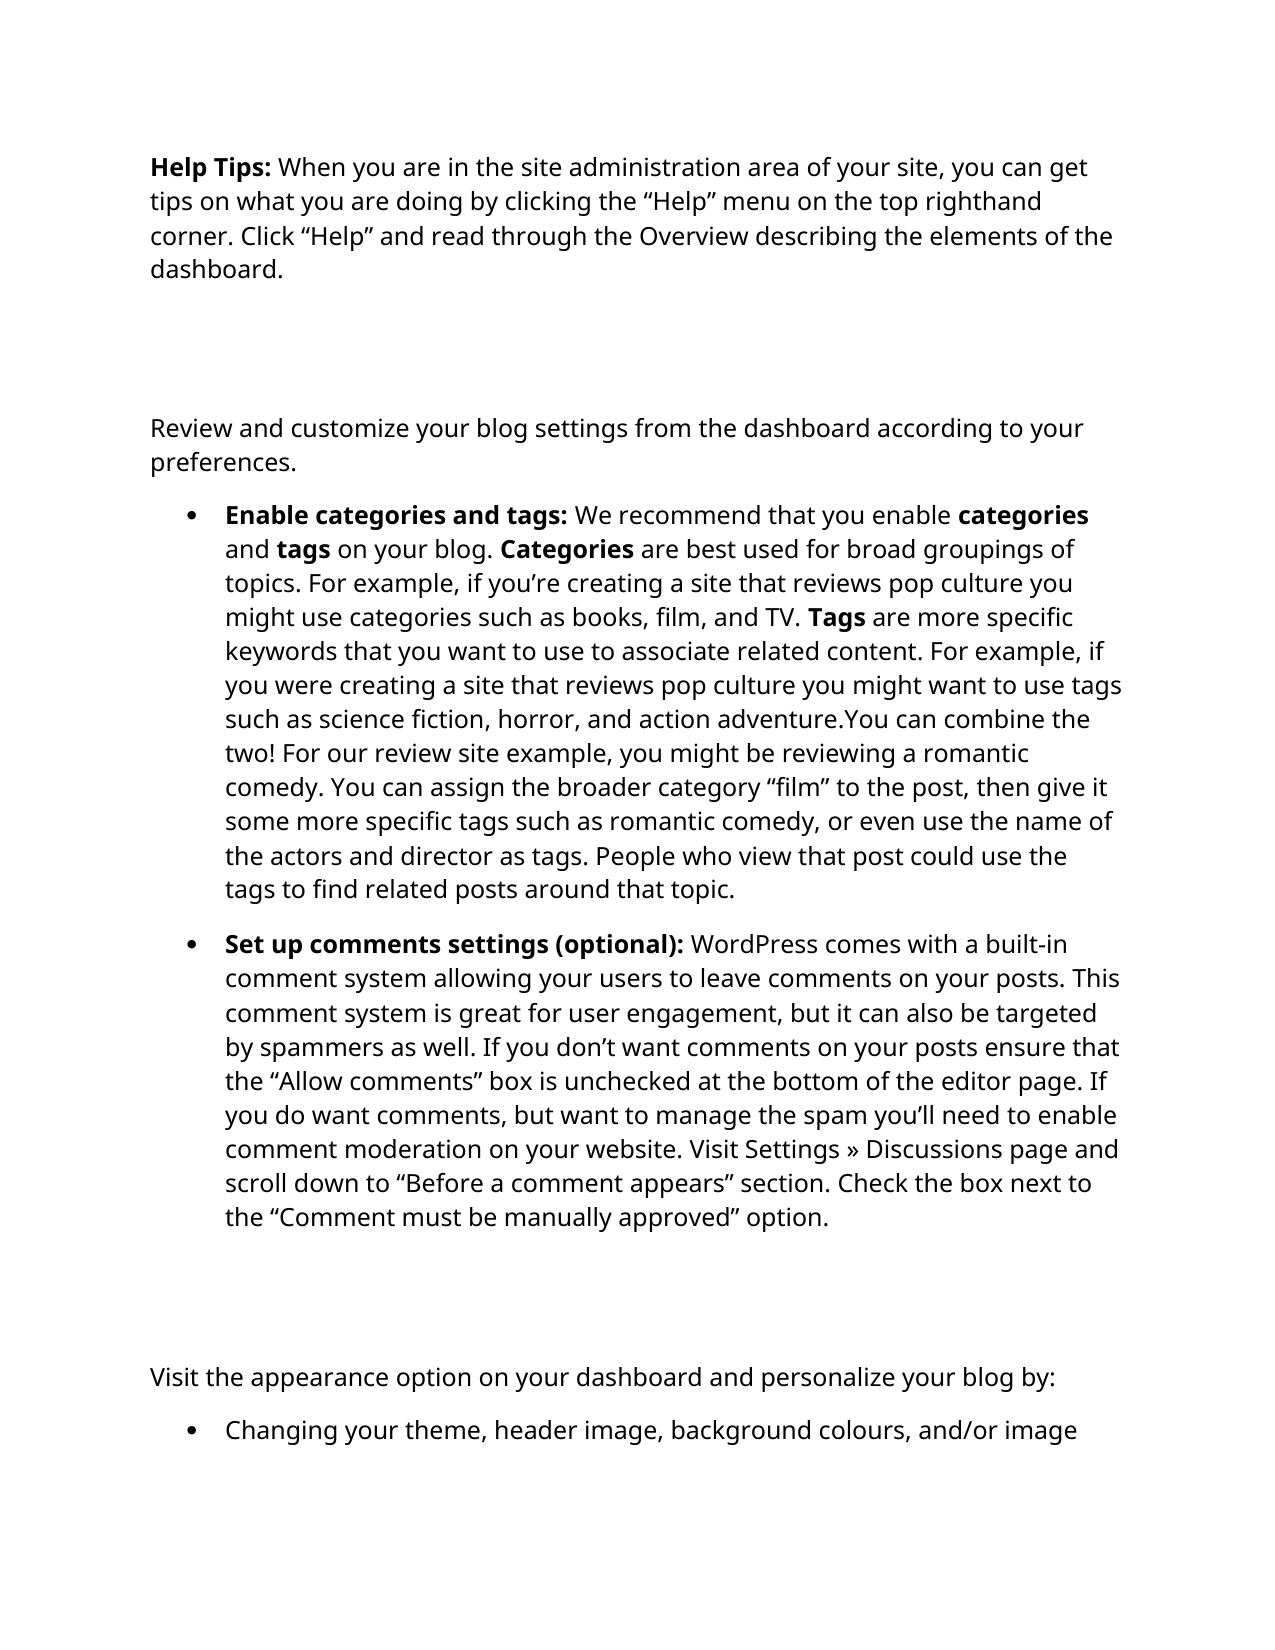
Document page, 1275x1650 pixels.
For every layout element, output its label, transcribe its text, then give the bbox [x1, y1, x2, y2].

list Set up comments settings (optional): WordPress comes with a built-in comment system allowing your users to leave comments on your posts. This comment system is great for user engagement, but it can also be targeted by spammers as well. If you don’t want comments on your posts ensure that the “Allow comments” box is unchecked at the bottom of the editor page. If you do want comments, but want to manage the spam you’ll need to enable comment moderation on your website. Visit Settings » Discussions page and scroll down to “Before a comment appears” section. Check the box next to the “Comment must be manually approved” option. [187, 927, 1125, 1234]
text Review and customize your blog settings from the dashboard according to your preferences. [150, 411, 1125, 479]
list Changing your theme, header image, background colours, and/or image [187, 1413, 1125, 1447]
text Visit the appearance option on your dashboard and personalize your blog by: [150, 1360, 1125, 1394]
list Enable categories and tags: We recommend that you enable categories and tags on your blog. Categories are best used for broad groupings of topics. For example, if you’re creating a site that reviews pop culture you might use categories such as books, film, and TV. Tags are more specific keywords that you want to use to associate related content. For example, if you were creating a site that reviews pop culture you might want to use tags such as science fiction, horror, and action adventure.You can combine the two! For our review site example, you might be reviewing a romantic comedy. You can assign the broader category “film” to the post, then give it some more specific tags such as romantic comedy, or even use the name of the actors and director as tags. People who view that post could use the tags to find related posts around that topic. [187, 497, 1125, 906]
text Help Tips: When you are in the site administration area of your site, you can get tips on what you are doing by clicking the “Help” menu on the top righthand corner. Click “Help” and read through the Overview describing the elements of the dashboard. [150, 150, 1125, 286]
